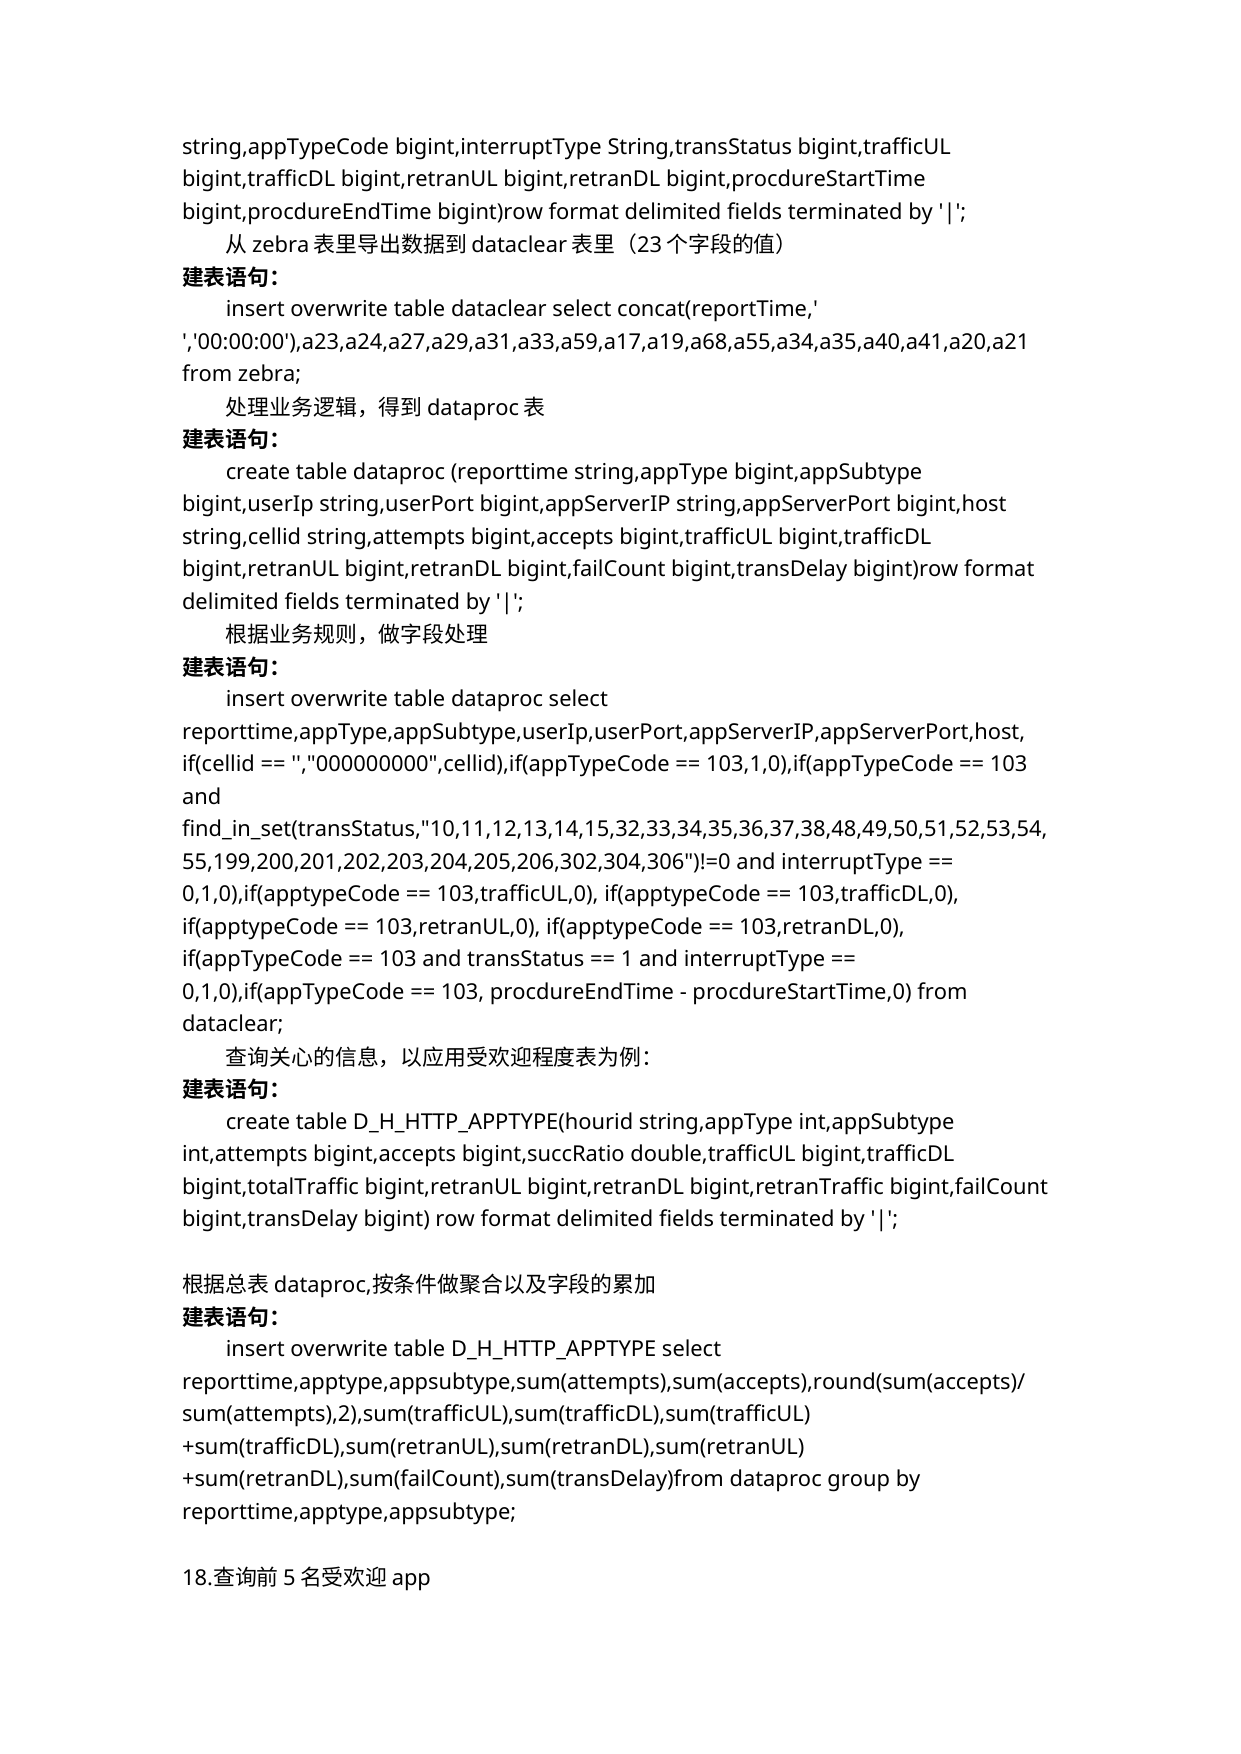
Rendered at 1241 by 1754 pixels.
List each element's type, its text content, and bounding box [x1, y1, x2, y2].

text 建表语句： [182, 422, 1058, 454]
text 根据总表dataproc,按条件做聚合以及字段的累加 [182, 1267, 1058, 1299]
text 建表语句： [182, 649, 1058, 682]
text 根据业务规则，做字段处理 [182, 617, 1058, 649]
text insert overwrite table dataproc select reporttime,appType,appSubtype,userIp,userPort,appServerIP,appServerPort,host, [182, 682, 1058, 747]
text if(cellid == '',"000000000",cellid),if(appTypeCode == 103,1,0),if(appTypeCode == 103 and find_in_set(transStatus,"10,11,12,13,14,15,32,33,34,35,36,37,38,48,49,50,51,52,53,54,55,199,200,201,202,203,204,205,206,302,304,306")!=0 and interruptType == 0,1,0),if(apptypeCode == 103,trafficUL,0), if(apptypeCode == 103,trafficDL,0), if(apptypeCode == 103,retranUL,0), if(apptypeCode == 103,retranDL,0), if(appTypeCode == 103 and transStatus == 1 and interruptType == 0,1,0),if(appTypeCode == 103, procdureEndTime - procdureStartTime,0) from dataclear; [182, 747, 1058, 1039]
text 从zebra表里导出数据到dataclear表里（23个字段的值） [182, 227, 1058, 259]
text 处理业务逻辑，得到dataproc表 [182, 389, 1058, 422]
text 查询关心的信息，以应用受欢迎程度表为例： [182, 1039, 1058, 1072]
text create table dataproc (reporttime string,appType bigint,appSubtype bigint,userIp string,userPort bigint,appServerIP string,appServerPort bigint,host string,cellid string,attempts bigint,accepts bigint,trafficUL bigint,trafficDL bigint,retranUL bigint,retranDL bigint,failCount bigint,transDelay bigint)row format delimited fields terminated by '|'; [182, 454, 1058, 617]
text 建表语句： [182, 1072, 1058, 1104]
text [182, 129, 1058, 227]
text insert overwrite table D_H_HTTP_APPTYPE select reporttime,apptype,appsubtype,sum(attempts),sum(accepts),round(sum(accepts)/sum(attempts),2),sum(trafficUL),sum(trafficDL),sum(trafficUL)+sum(trafficDL),sum(retranUL),sum(retranDL),sum(retranUL)+sum(retranDL),sum(failCount),sum(transDelay)from dataproc group by reporttime,apptype,appsubtype; [182, 1332, 1058, 1527]
text 建表语句： [182, 259, 1058, 292]
text 18.查询前5名受欢迎app [182, 1559, 1058, 1592]
text create table D_H_HTTP_APPTYPE(hourid string,appType int,appSubtype int,attempts bigint,accepts bigint,succRatio double,trafficUL bigint,trafficDL bigint,totalTraffic bigint,retranUL bigint,retranDL bigint,retranTraffic bigint,failCount bigint,transDelay bigint) row format delimited fields terminated by '|'; [182, 1104, 1058, 1234]
text insert overwrite table dataclear select concat(reportTime,' ','00:00:00'),a23,a24,a27,a29,a31,a33,a59,a17,a19,a68,a55,a34,a35,a40,a41,a20,a21 from zebra; [182, 292, 1058, 389]
text 建表语句： [182, 1299, 1058, 1332]
